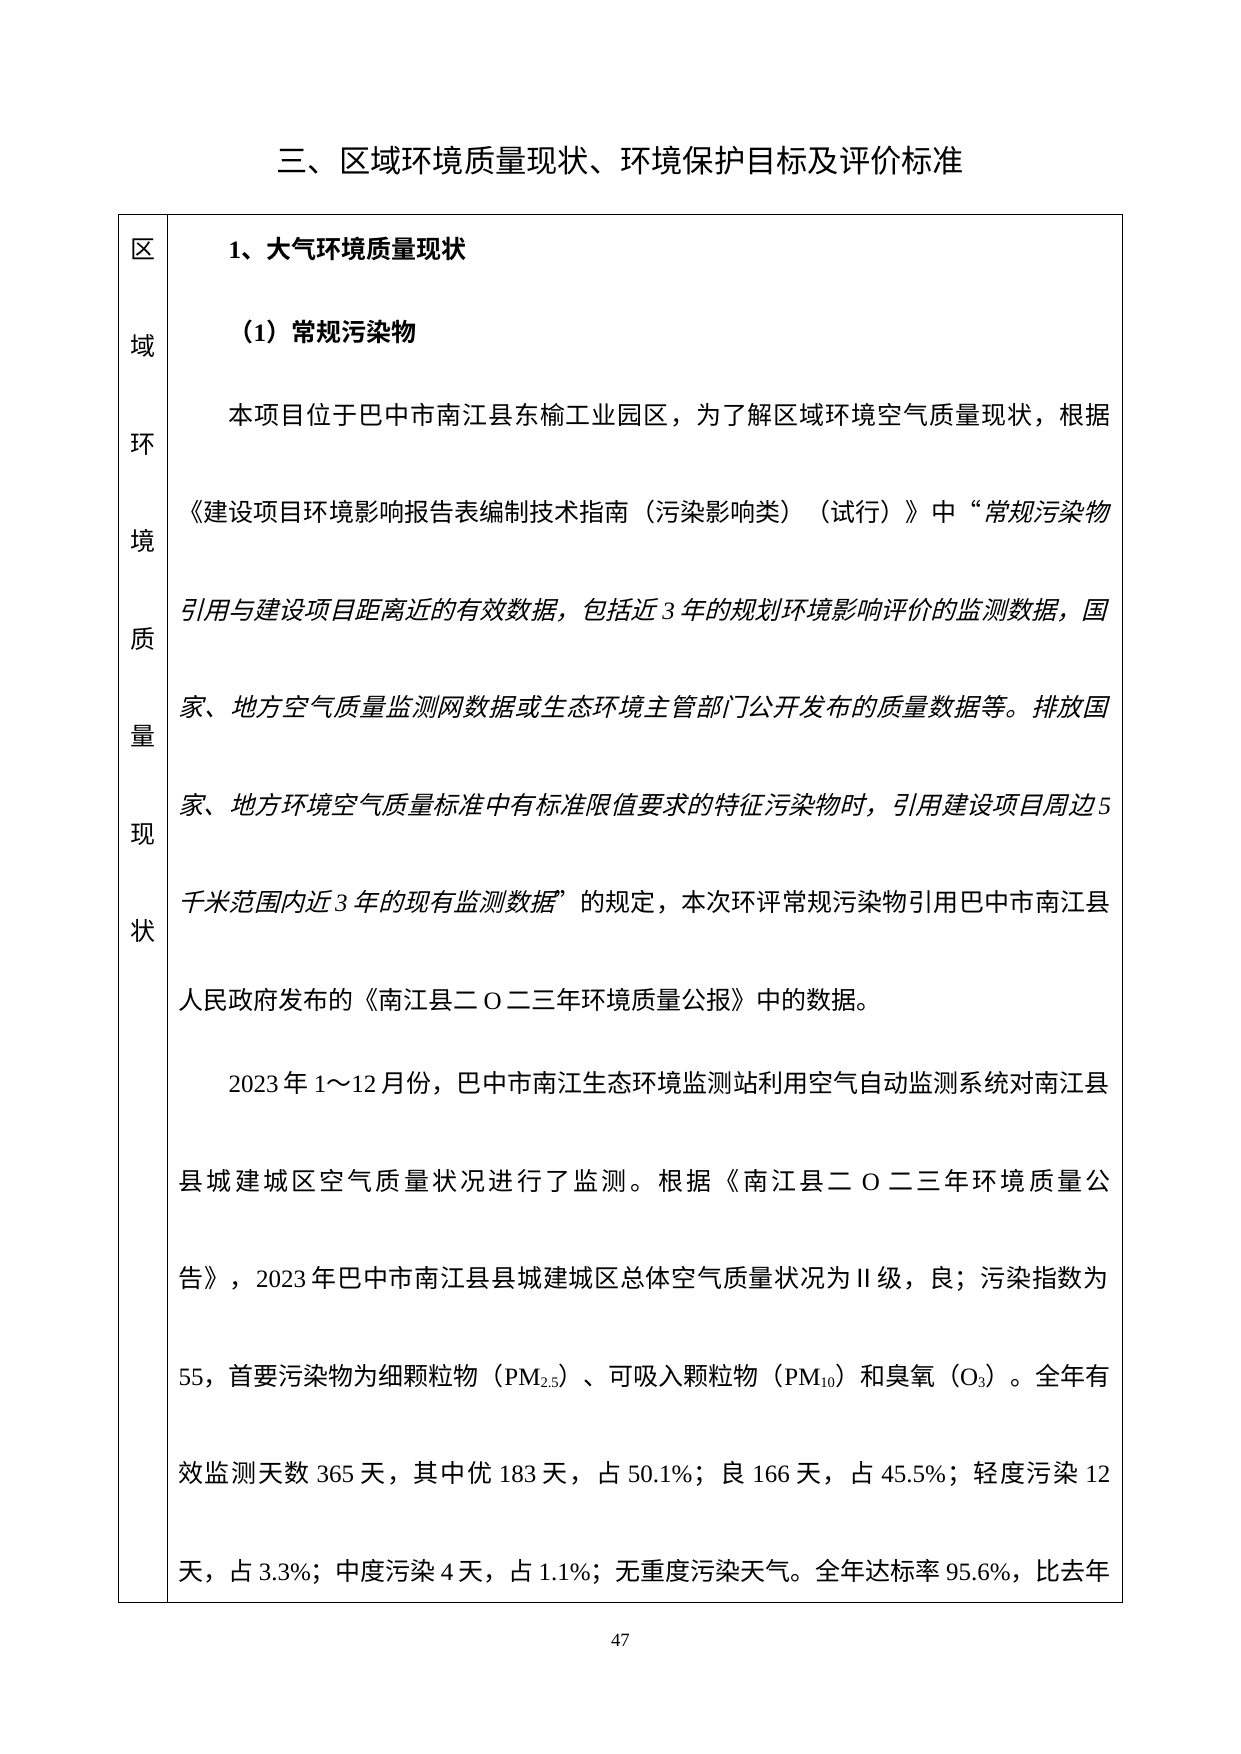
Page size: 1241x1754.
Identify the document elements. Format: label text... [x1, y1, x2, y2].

text 三、区域环境质量现状、环境保护目标及评价标准 [118, 126, 1122, 191]
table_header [168, 215, 1122, 1602]
table_header 区域环境质量现状 [119, 215, 167, 1602]
